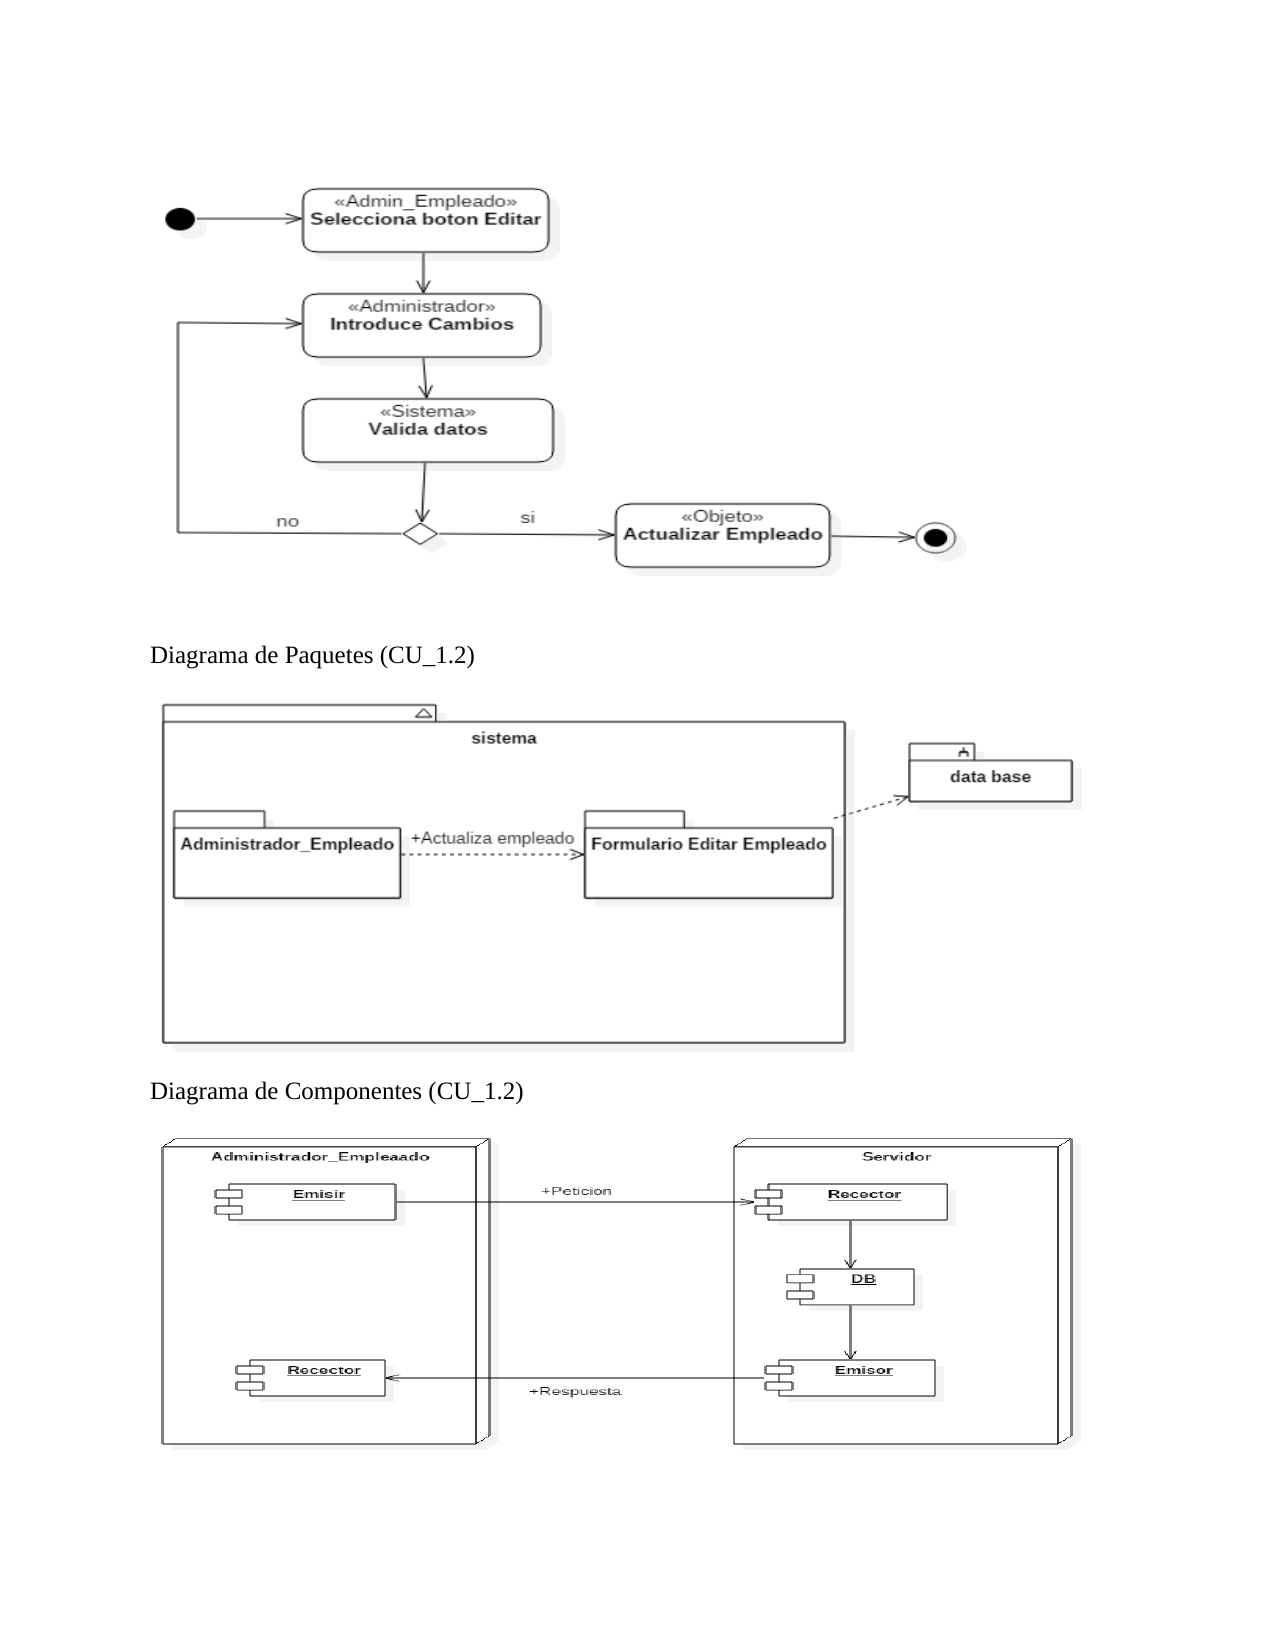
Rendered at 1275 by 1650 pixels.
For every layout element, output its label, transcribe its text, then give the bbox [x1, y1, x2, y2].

picture [150, 177, 1018, 615]
picture [150, 1130, 1126, 1477]
text Diagrama de Paquetes (CU_1.2) [150, 640, 1125, 668]
picture [150, 693, 1126, 1052]
text Diagrama de Componentes (CU_1.2) [150, 1076, 1125, 1105]
